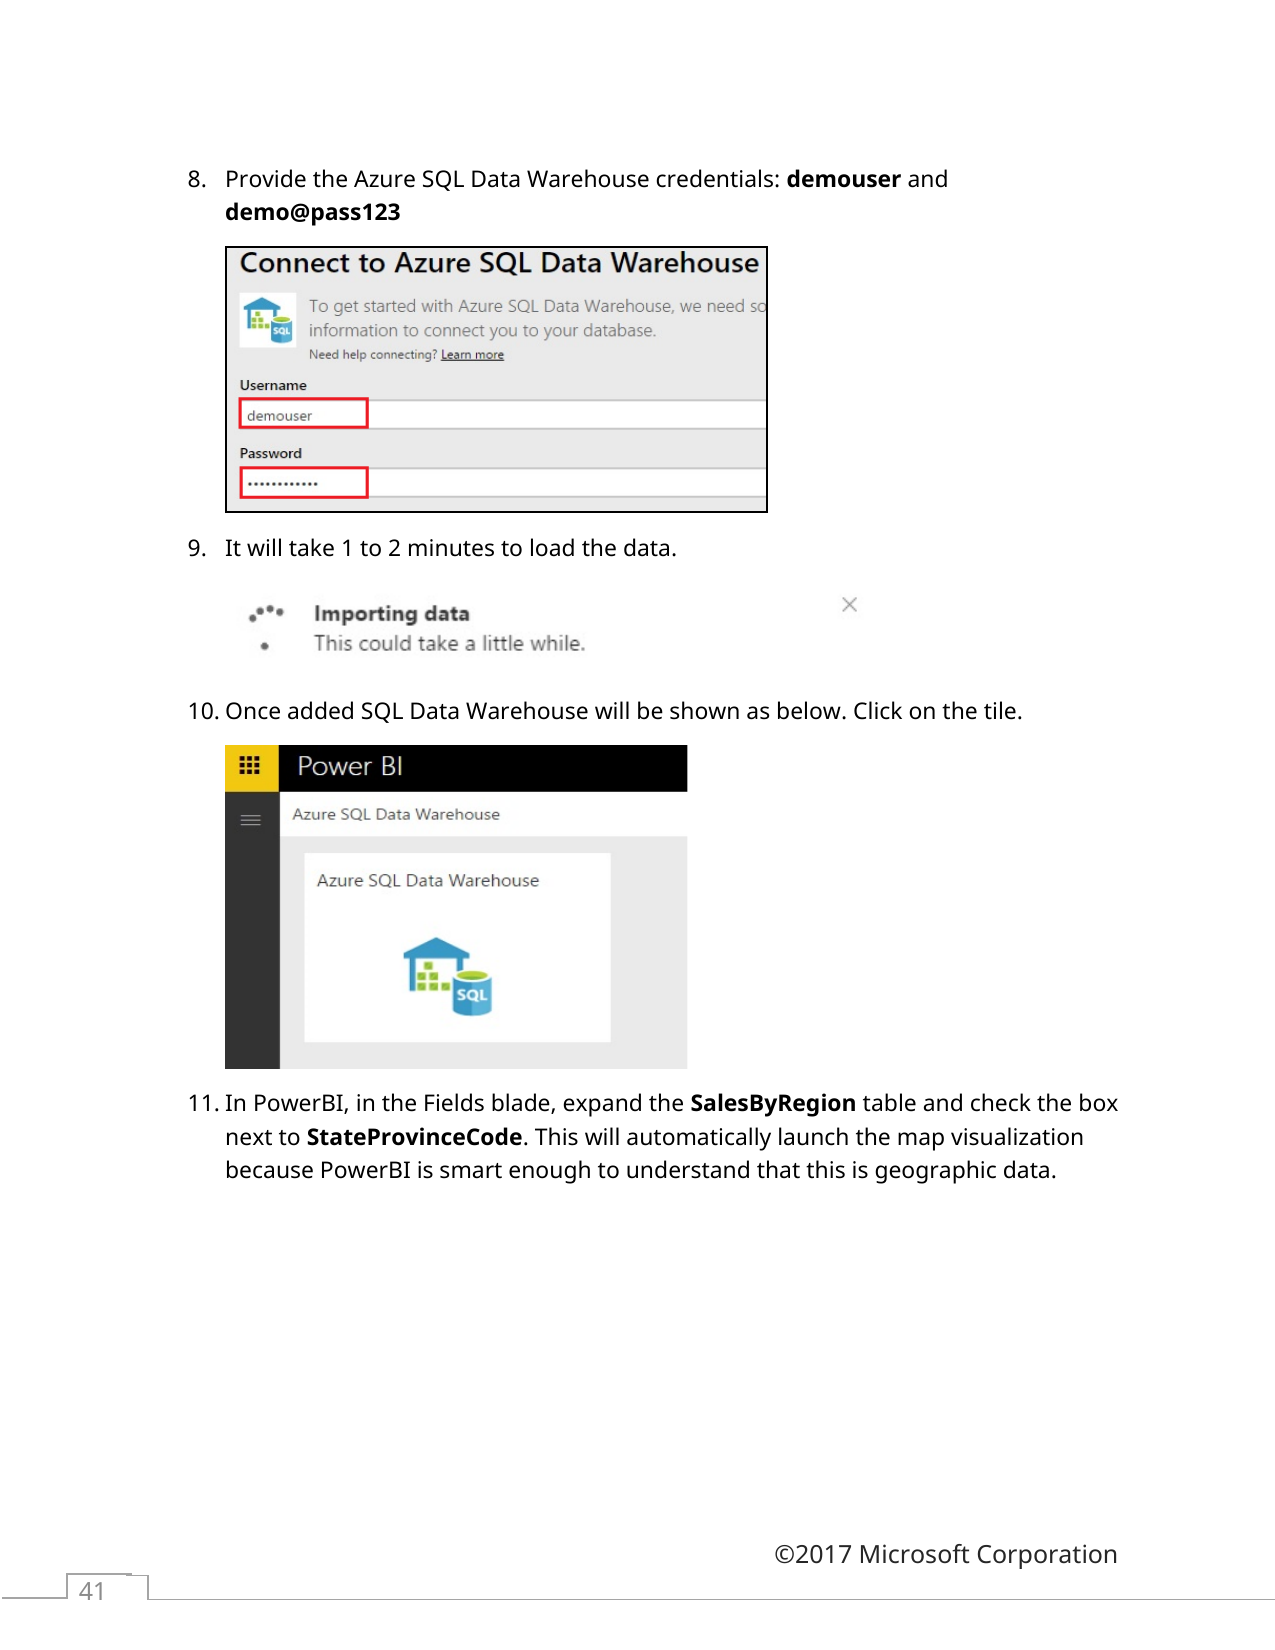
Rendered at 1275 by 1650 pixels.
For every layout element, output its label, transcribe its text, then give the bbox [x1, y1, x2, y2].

list Once added SQL Data Warehouse will be shown as below. Click on the tile. [187, 695, 1125, 726]
list Provide the Azure SQL Data Warehouse credentials: demouser and demo@pass123 [187, 162, 1125, 227]
list It will take 1 to 2 minutes to load the data. [187, 532, 1125, 563]
picture [227, 248, 766, 511]
picture [225, 582, 882, 676]
list In PowerBI, in the Fields blade, expand the SalesByRegion table and check the box next to StateProvinceCode. This will automatically launch the map visualization because PowerBI is smart enough to understand that this is geographic data. [187, 1087, 1125, 1185]
picture [225, 745, 688, 1069]
